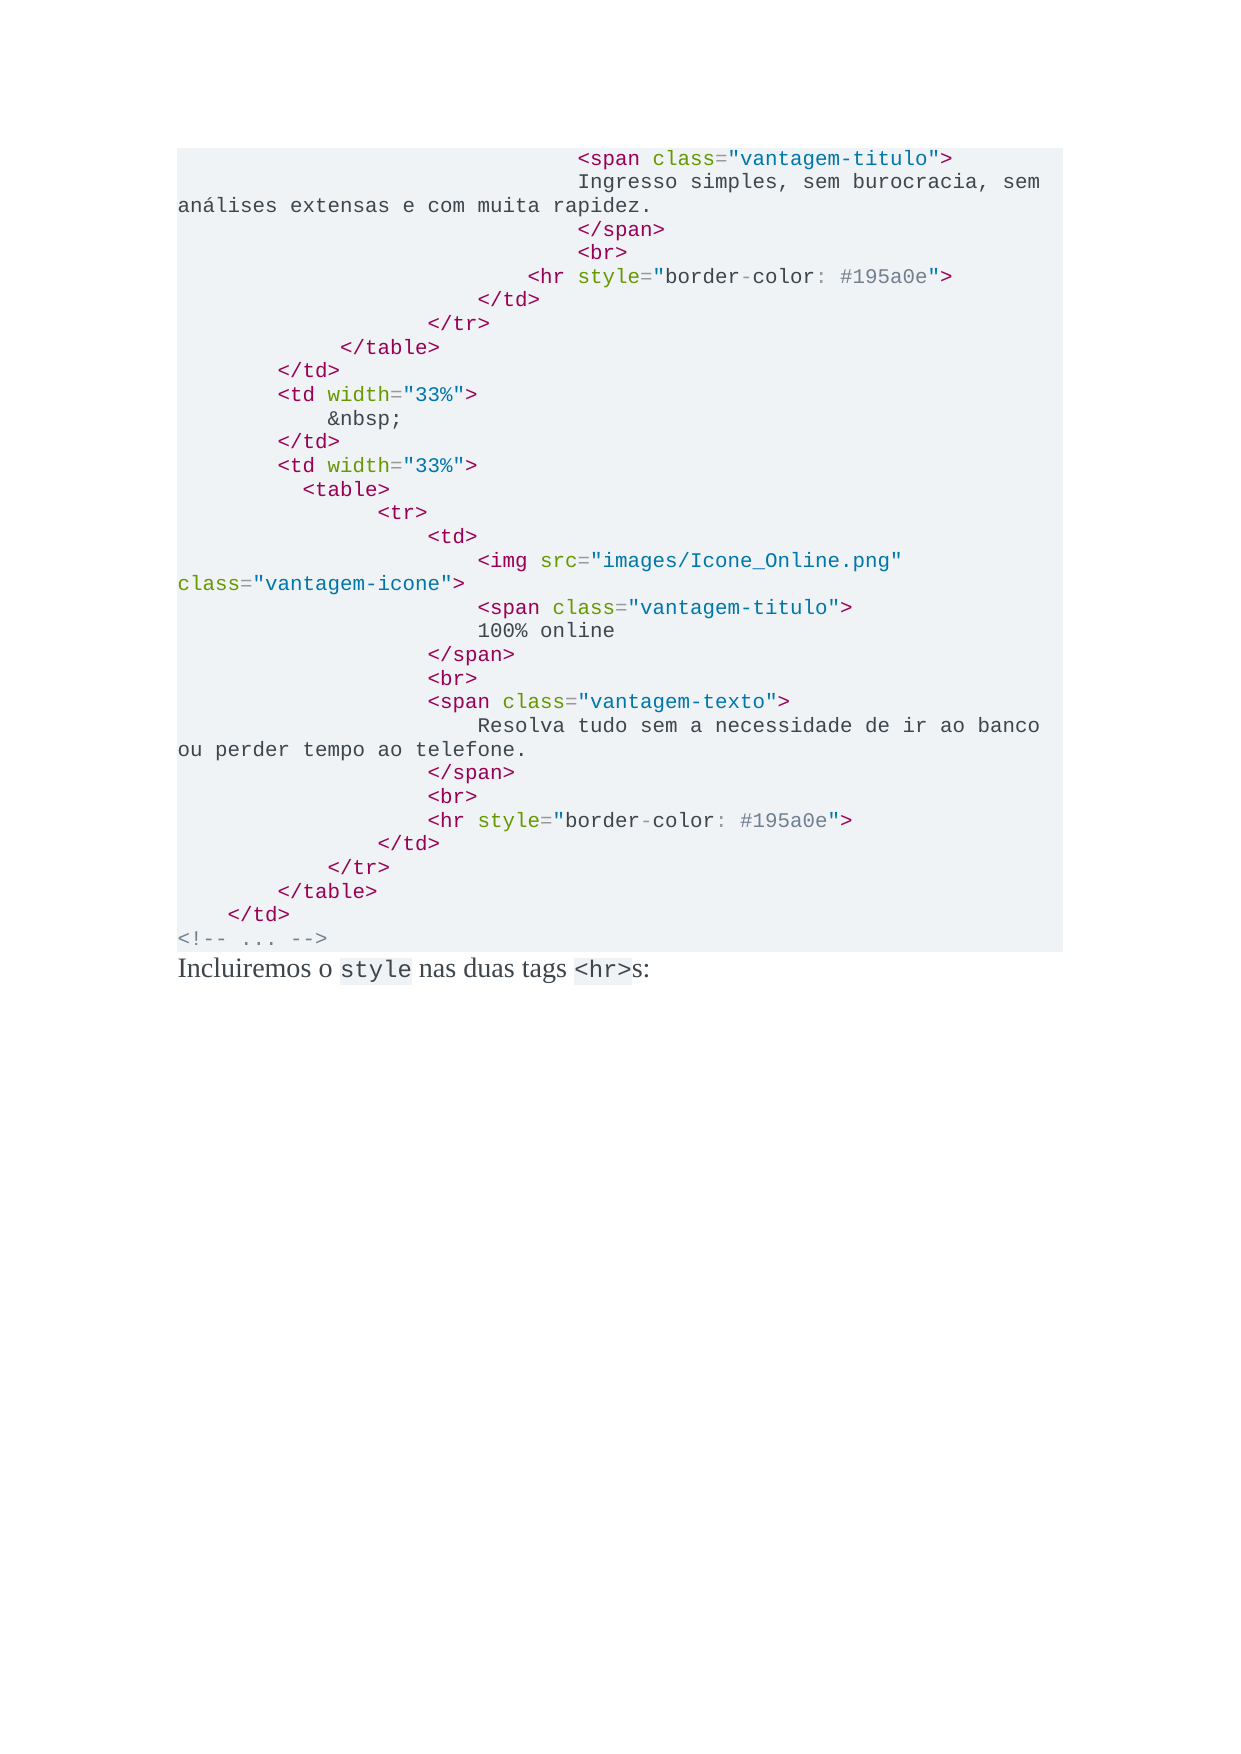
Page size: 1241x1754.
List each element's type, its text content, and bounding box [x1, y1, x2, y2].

text <td width="33%"> [177, 455, 1063, 479]
text <br> [177, 242, 1063, 266]
text <td width="33%"> [177, 384, 1063, 408]
text Ingresso simples, sem burocracia, sem análises extensas e com muita rapidez. [177, 171, 1063, 218]
text </tr> [177, 313, 1063, 337]
text </td> [177, 833, 1063, 857]
text <hr style="border-color: #195a0e"> [177, 810, 1063, 833]
text <hr style="border-color: #195a0e"> [177, 266, 1063, 289]
text Resolva tudo sem a necessidade de ir ao banco ou perder tempo ao telefone. [177, 715, 1063, 762]
text </td> [177, 904, 1063, 928]
text <img src="images/Icone_Online.png" class="vantagem-icone"> [177, 549, 1063, 597]
text 100% online [177, 621, 1063, 644]
text </td> [177, 289, 1063, 313]
text <br> [177, 786, 1063, 810]
text &nbsp; [177, 408, 1063, 431]
text <span class="vantagem-texto"> [177, 691, 1063, 715]
text </span> [177, 762, 1063, 786]
text <span class="vantagem-titulo"> [177, 148, 1063, 171]
text </td> [177, 360, 1063, 384]
text </td> [177, 431, 1063, 455]
text Incluiremos o style nas duas tags <hr>s: [177, 952, 1063, 985]
text <!-- ... --> [177, 928, 1063, 952]
text </table> [177, 881, 1063, 904]
text </table> [177, 337, 1063, 360]
text </tr> [177, 857, 1063, 881]
text </span> [177, 644, 1063, 668]
text <td> [177, 526, 1063, 549]
text </span> [177, 218, 1063, 242]
text <tr> [177, 502, 1063, 526]
text <span class="vantagem-titulo"> [177, 597, 1063, 621]
text <table> [177, 479, 1063, 502]
text <br> [177, 668, 1063, 691]
